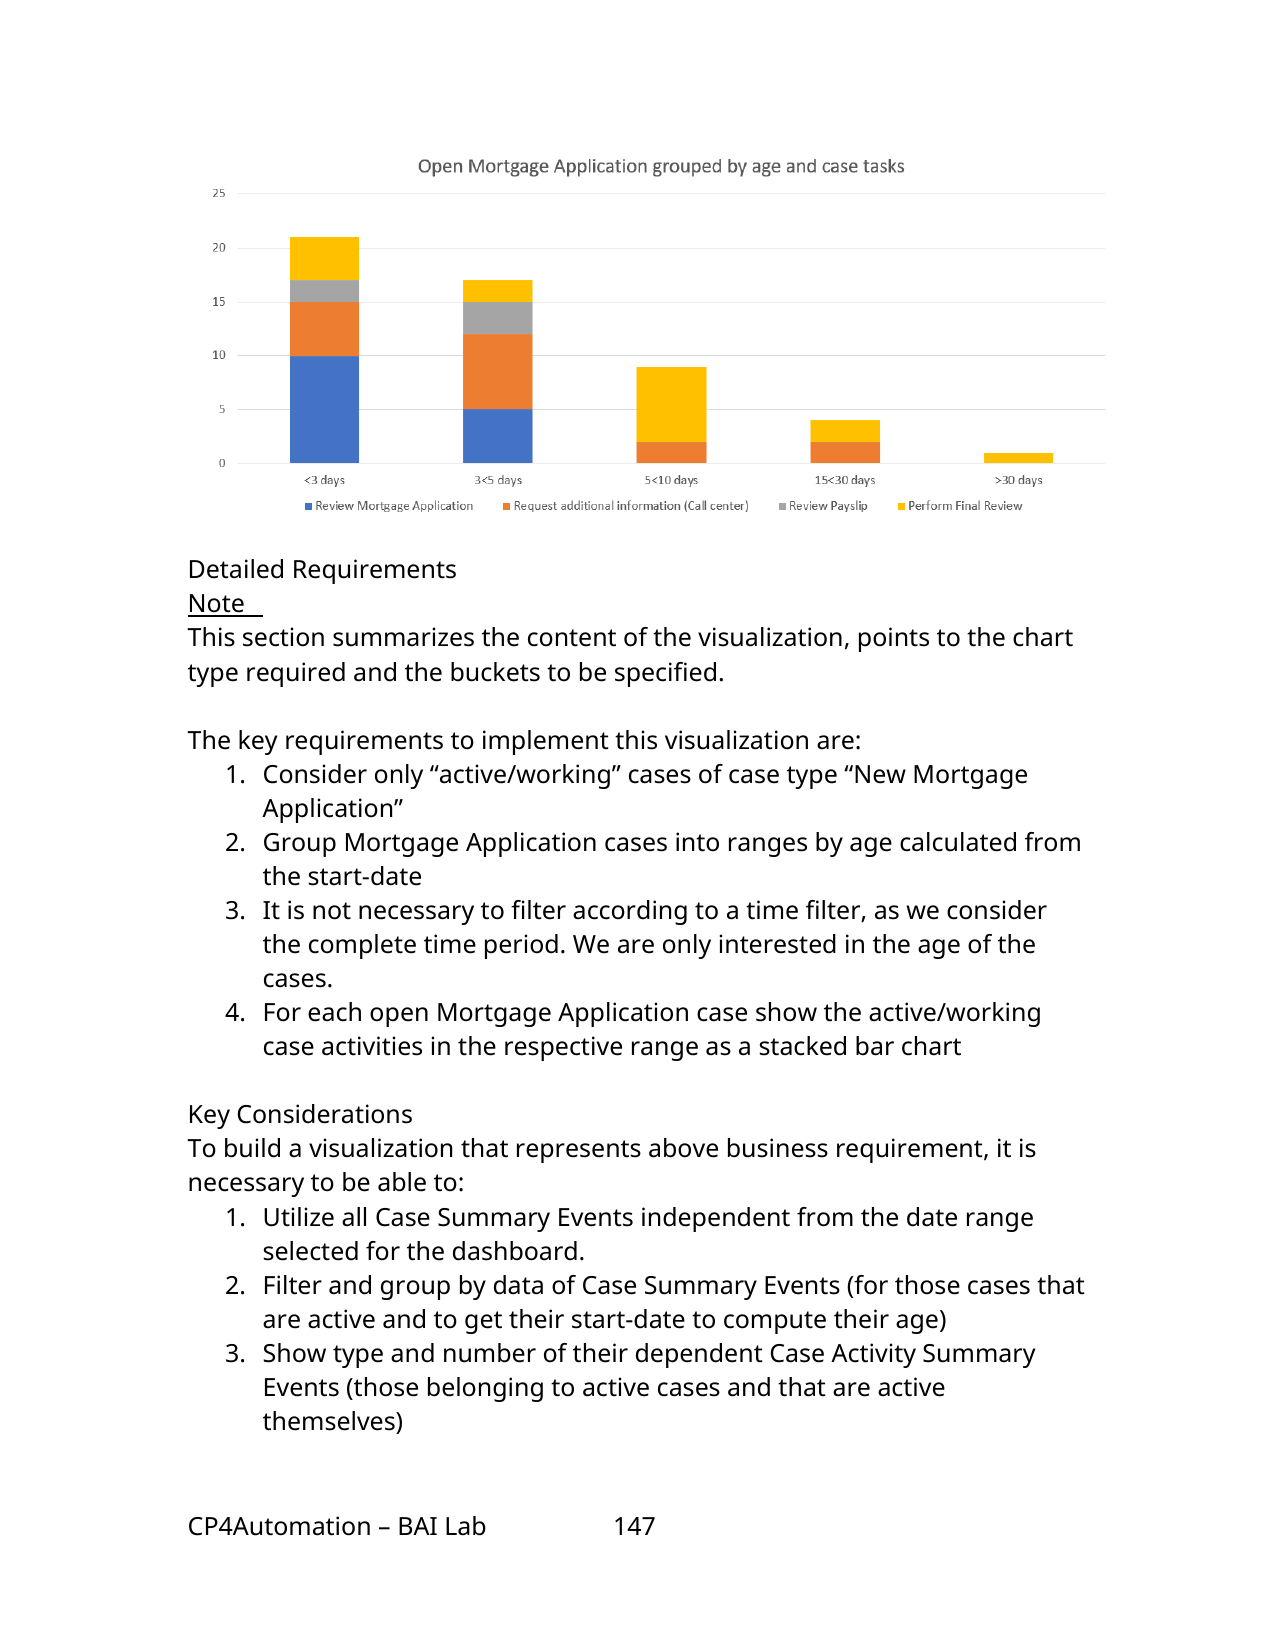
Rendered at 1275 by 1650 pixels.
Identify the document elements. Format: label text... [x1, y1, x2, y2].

text Detailed Requirements [187, 552, 1087, 586]
list For each open Mortgage Application case show the active/working case activities in the respective range as a stacked bar chart [225, 995, 1087, 1063]
text Key Considerations [187, 1097, 1087, 1131]
list Show type and number of their dependent Case Activity Summary Events (those belonging to active cases and that are active themselves) [225, 1335, 1087, 1438]
text Note [187, 586, 1087, 620]
text To build a visualization that represents above business requirement, it is necessary to be able to: [187, 1131, 1087, 1199]
list Utilize all Case Summary Events independent from the date range selected for the dashboard. [225, 1199, 1087, 1267]
list It is not necessary to filter according to a time filter, as we consider the complete time period. We are only interested in the age of the cases. [225, 893, 1087, 995]
text This section summarizes the content of the visualization, points to the chart type required and the buckets to be specified. [187, 620, 1087, 722]
list Group Mortgage Application cases into ranges by age calculated from the start-date [225, 824, 1087, 893]
picture [187, 150, 1163, 518]
list Filter and group by data of Case Summary Events (for those cases that are active and to get their start-date to compute their age) [225, 1267, 1087, 1335]
text The key requirements to implement this visualization are: [187, 722, 1087, 756]
list Consider only “active/working” cases of case type “New Mortgage Application” [225, 756, 1087, 824]
